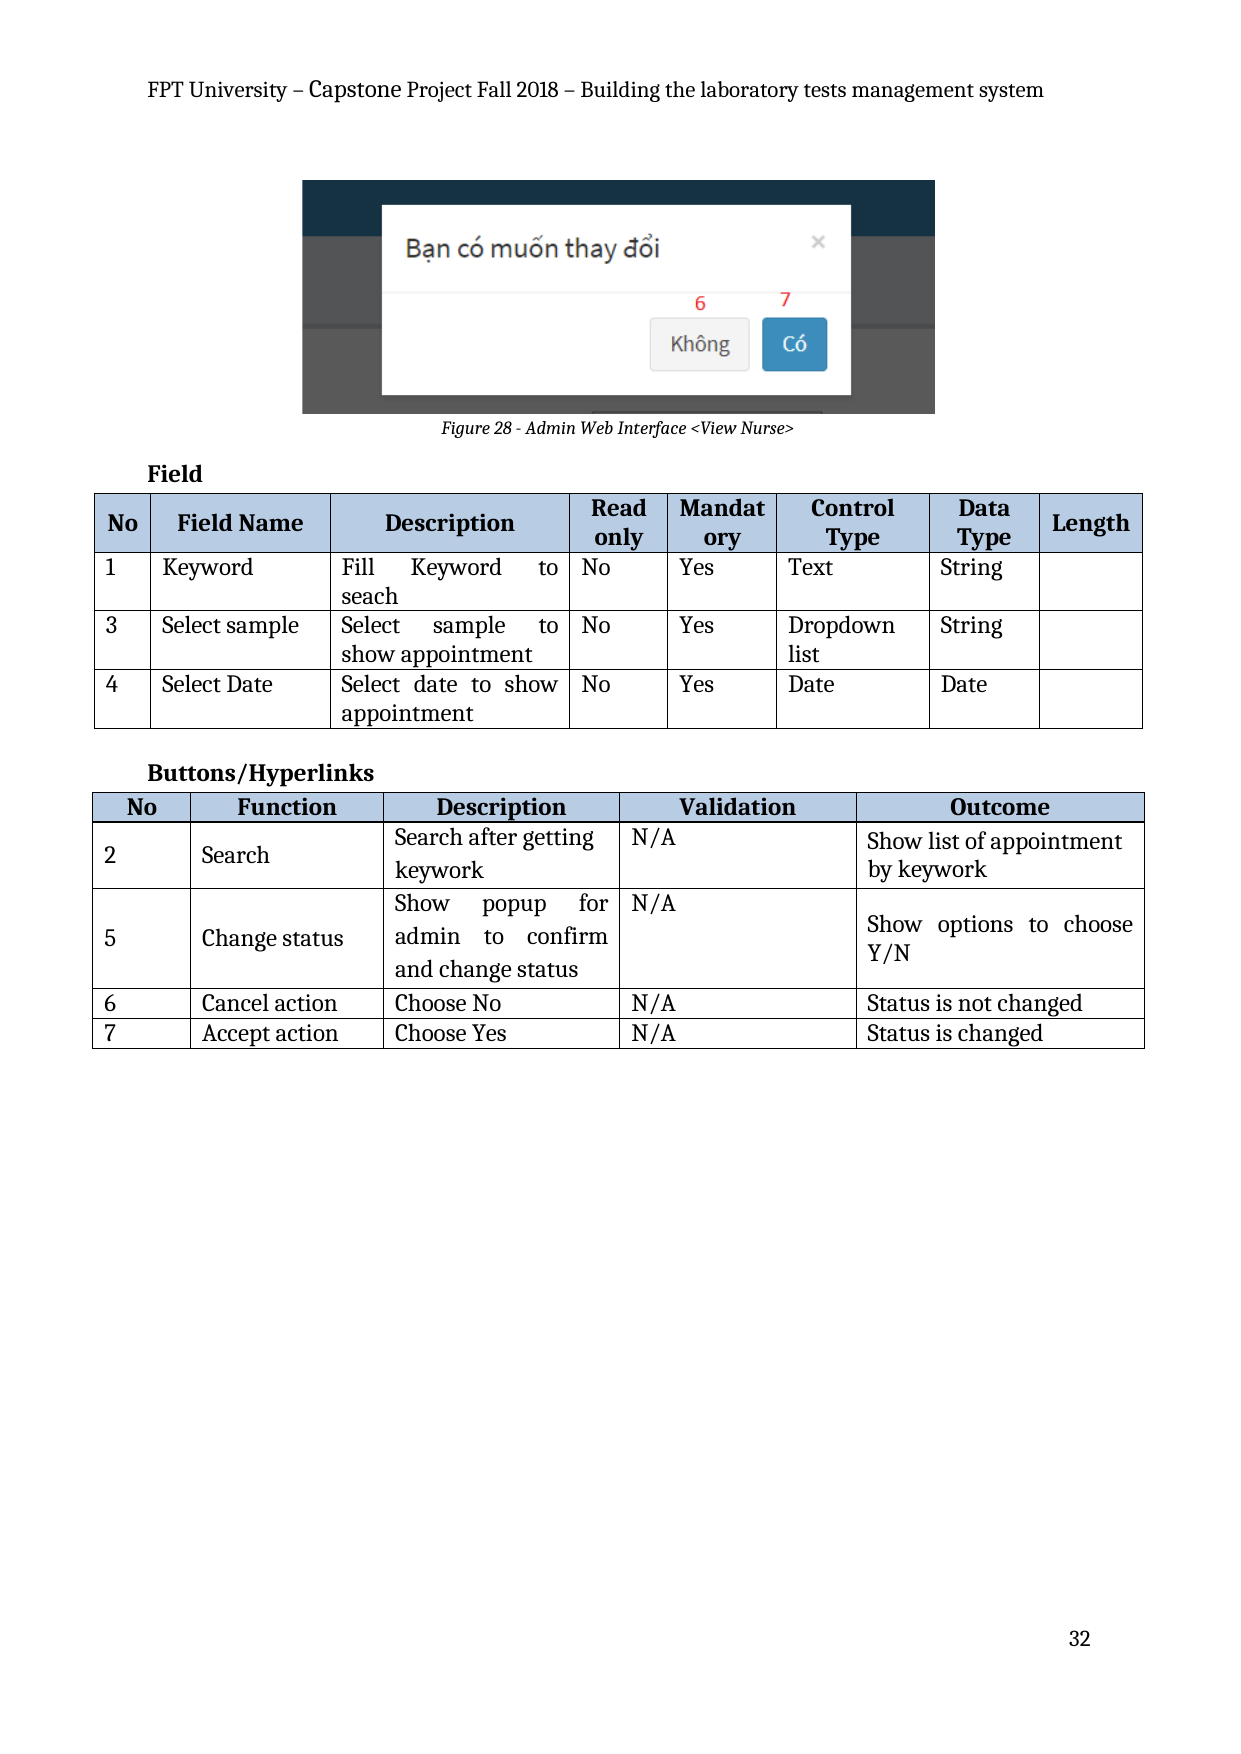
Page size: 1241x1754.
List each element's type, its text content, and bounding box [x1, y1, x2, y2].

table_header Description [331, 494, 569, 552]
table_header Data Type [930, 494, 1039, 552]
table_header No [93, 793, 190, 821]
table_cell String [930, 611, 1039, 669]
table_cell Keyword [151, 553, 330, 610]
table_header Description [384, 793, 619, 821]
table_cell Date [930, 670, 1039, 727]
table_cell Status is not changed [857, 989, 1144, 1018]
table_cell Status is changed [857, 1019, 1144, 1047]
text Figure 28 - Admin Web Interface <View Nurse> [147, 418, 1090, 439]
table_cell 5 [93, 889, 190, 988]
table_header Function [191, 793, 383, 821]
table_cell Show list of appointment by keywork [857, 823, 1144, 888]
table_cell N/A [620, 889, 856, 988]
text Field [147, 460, 1090, 489]
table_cell No [570, 670, 667, 727]
table_cell N/A [620, 823, 856, 888]
table_cell Dropdown list [777, 611, 929, 669]
table_cell Fill Keyword to seach [331, 553, 569, 610]
table_cell 2 [93, 823, 190, 888]
table_header Validation [620, 793, 856, 821]
table_cell Choose Yes [384, 1019, 619, 1047]
table_header Control Type [777, 494, 929, 552]
table_cell [1040, 611, 1142, 669]
table_cell Text [777, 553, 929, 610]
table_cell Yes [668, 611, 776, 669]
table_cell Select sample to show appointment [331, 611, 569, 669]
table_cell Yes [668, 670, 776, 727]
table_cell Search after getting keywork [384, 823, 619, 888]
table_cell Select date to show appointment [331, 670, 569, 727]
table_cell [1040, 553, 1142, 610]
table_header Length [1040, 494, 1142, 552]
table_cell String [930, 553, 1039, 610]
table_cell [1040, 670, 1142, 727]
text Buttons/Hyperlinks [147, 759, 1090, 787]
table_cell Choose No [384, 989, 619, 1018]
table_cell No [570, 553, 667, 610]
table_cell Select sample [151, 611, 330, 669]
table_cell Cancel action [191, 989, 383, 1018]
table_header Read only [570, 494, 667, 552]
table_cell No [570, 611, 667, 669]
table_cell Show options to choose Y/N [857, 889, 1144, 988]
table_header Field Name [151, 494, 330, 552]
table_cell 4 [95, 670, 150, 727]
table_cell 7 [93, 1019, 190, 1047]
table_cell Show popup for admin to confirm and change status [384, 889, 619, 988]
table_cell Date [777, 670, 929, 727]
table_cell 6 [93, 989, 190, 1018]
table_cell 1 [95, 553, 150, 610]
table_cell 3 [95, 611, 150, 669]
table_header Mandatory [668, 494, 776, 552]
table_cell Accept action [191, 1019, 383, 1047]
table_cell Yes [668, 553, 776, 610]
table_cell Change status [191, 889, 383, 988]
table_cell N/A [620, 1019, 856, 1047]
table_header Outcome [857, 793, 1144, 821]
table_cell N/A [620, 989, 856, 1018]
table_cell Search [191, 823, 383, 888]
table_header No [95, 494, 150, 552]
picture [302, 180, 935, 414]
table_cell Select Date [151, 670, 330, 727]
